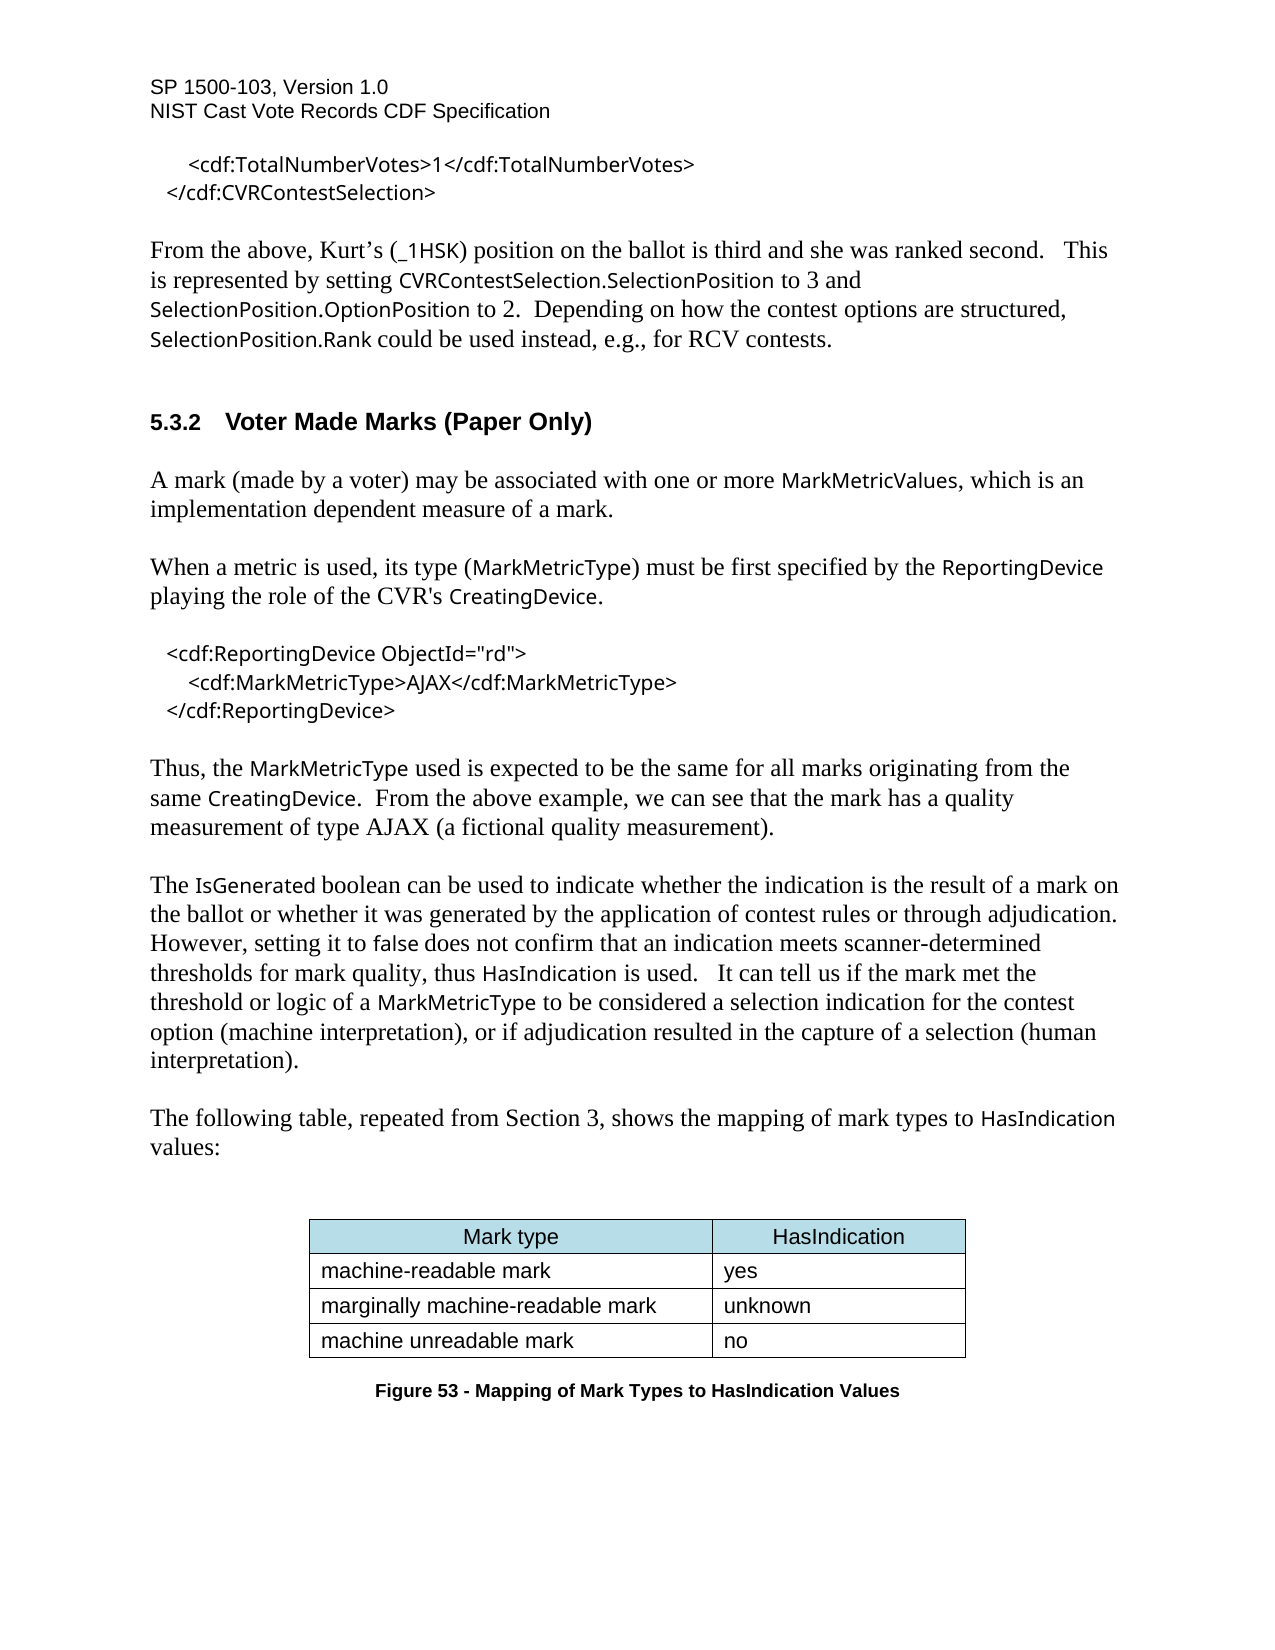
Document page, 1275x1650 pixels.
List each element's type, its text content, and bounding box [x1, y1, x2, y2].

text </cdf:CVRContestSelection> [150, 178, 1125, 207]
table_cell no [713, 1324, 965, 1357]
text <cdf:ReportingDevice ObjectId="rd"> [150, 639, 1125, 668]
text </cdf:ReportingDevice> [150, 696, 1125, 725]
text The following table, repeated from Section 3, shows the mapping of mark types to HasIndication values: [150, 1103, 1125, 1161]
text When a metric is used, its type (MarkMetricType) must be first specified by the ReportingDevice playing the role of the CVR's CreatingDevice. [150, 552, 1125, 611]
table_cell yes [713, 1254, 965, 1288]
table_header HasIndication [713, 1220, 965, 1253]
text Figure 53 - Mapping of Mark Types to HasIndication Values [150, 1379, 1125, 1401]
table_cell unknown [713, 1289, 965, 1322]
subtitle Voter Made Marks (Paper Only) [150, 407, 1125, 436]
table_header Mark type [310, 1220, 712, 1253]
table_cell machine-readable mark [310, 1254, 712, 1288]
table_cell marginally machine-readable mark [310, 1289, 712, 1322]
text <cdf:MarkMetricType>AJAX</cdf:MarkMetricType> [150, 668, 1125, 696]
text The IsGenerated boolean can be used to indicate whether the indication is the result of a mark on the ballot or whether it was generated by the application of contest rules or through adjudication. However, setting it to false does not confirm that an indication meets scanner-determined thresholds for mark quality, thus HasIndication is used. It can tell us if the mark met the threshold or logic of a MarkMetricType to be considered a selection indication for the contest option (machine interpretation), or if adjudication resulted in the capture of a selection (human interpretation). [150, 870, 1125, 1074]
text A mark (made by a voter) may be associated with one or more MarkMetricValues, which is an implementation dependent measure of a mark. [150, 465, 1125, 523]
text <cdf:TotalNumberVotes>1</cdf:TotalNumberVotes> [150, 150, 1125, 178]
text From the above, Kurt’s (_1HSK) position on the ballot is third and she was ranked second. This is represented by setting CVRContestSelection.SelectionPosition to 3 and SelectionPosition.OptionPosition to 2. Depending on how the contest options are structured, SelectionPosition.Rank could be used instead, e.g., for RCV contests. [150, 236, 1125, 353]
text Thus, the MarkMetricType used is expected to be the same for all marks originating from the same CreatingDevice. From the above example, we can see that the mark has a quality measurement of type AJAX (a fictional quality measurement). [150, 753, 1125, 841]
table_cell machine unreadable mark [310, 1324, 712, 1357]
